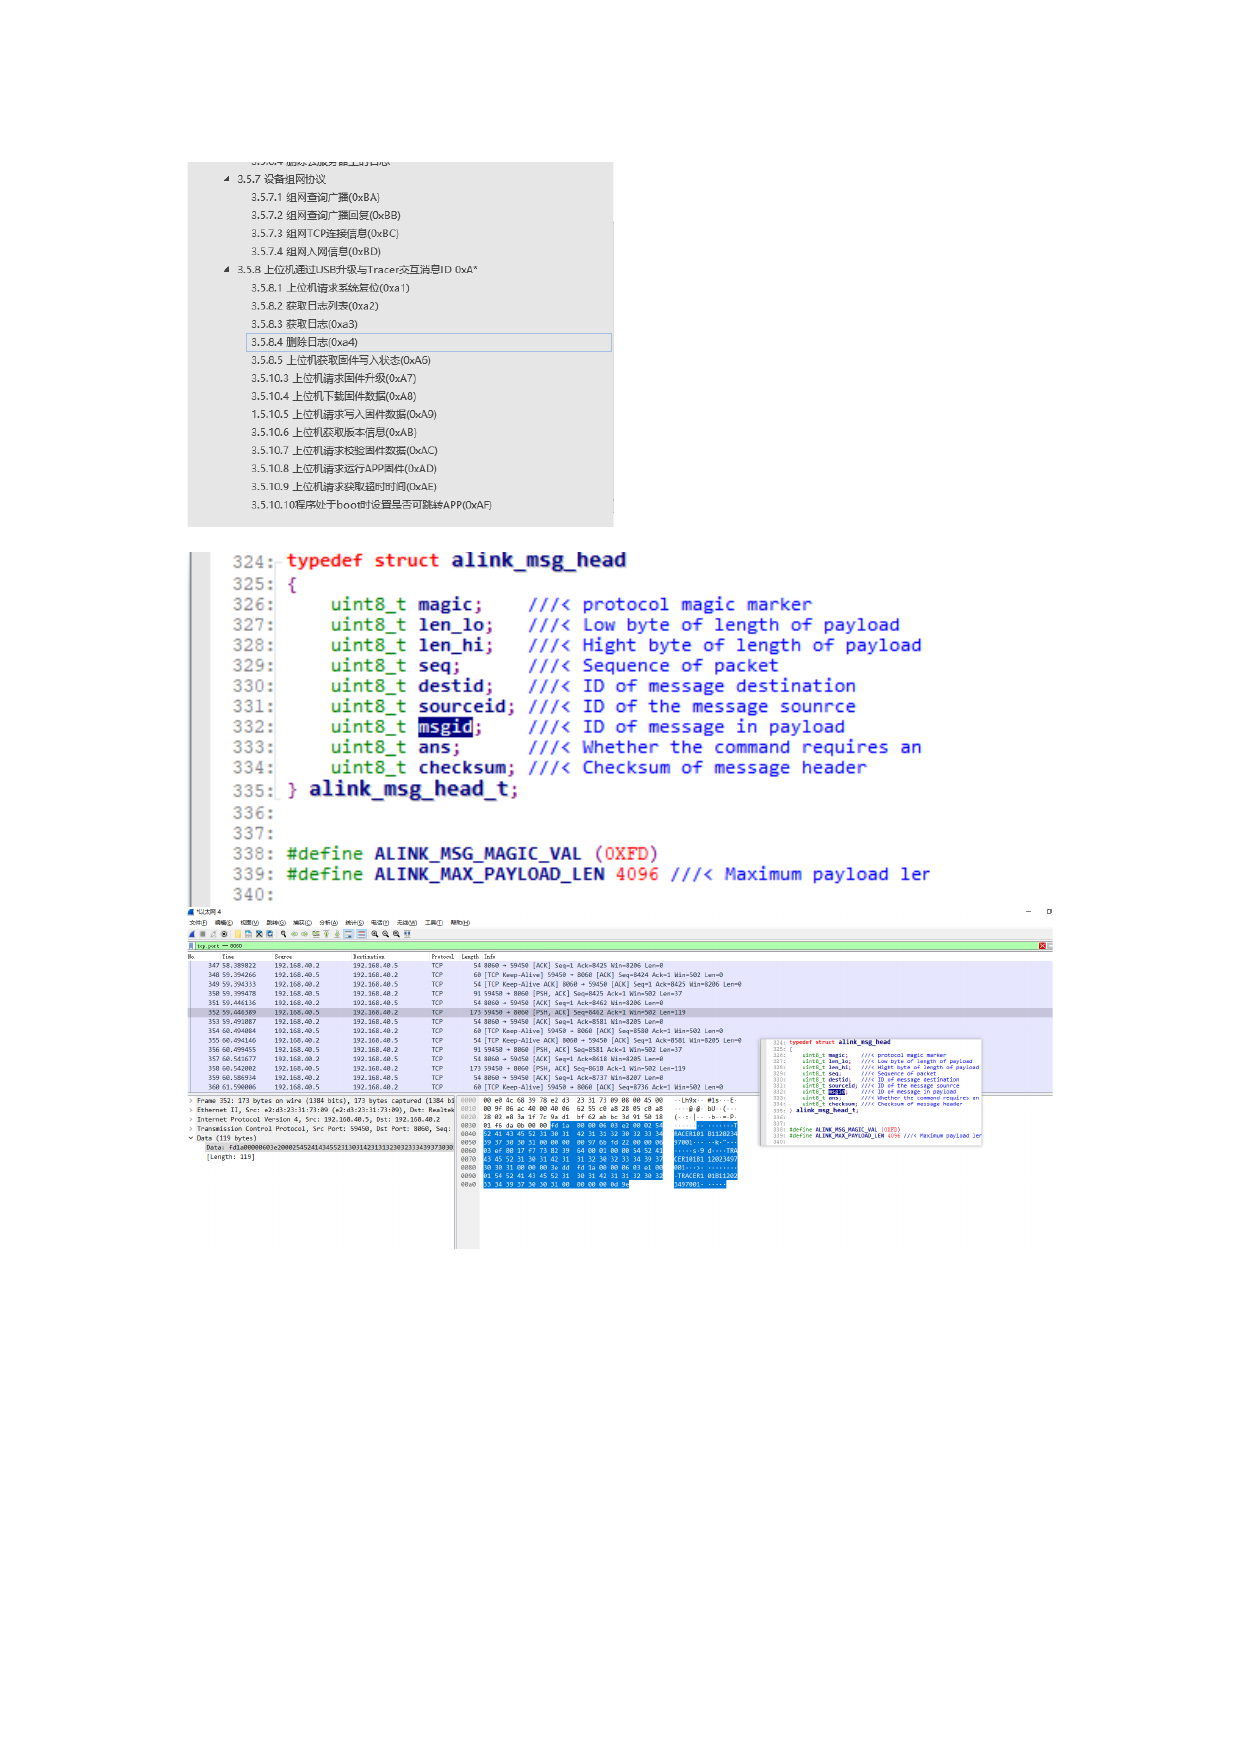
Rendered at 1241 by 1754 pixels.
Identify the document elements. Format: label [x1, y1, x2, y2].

picture [187, 552, 930, 907]
picture [187, 909, 1053, 1249]
picture [187, 162, 614, 527]
